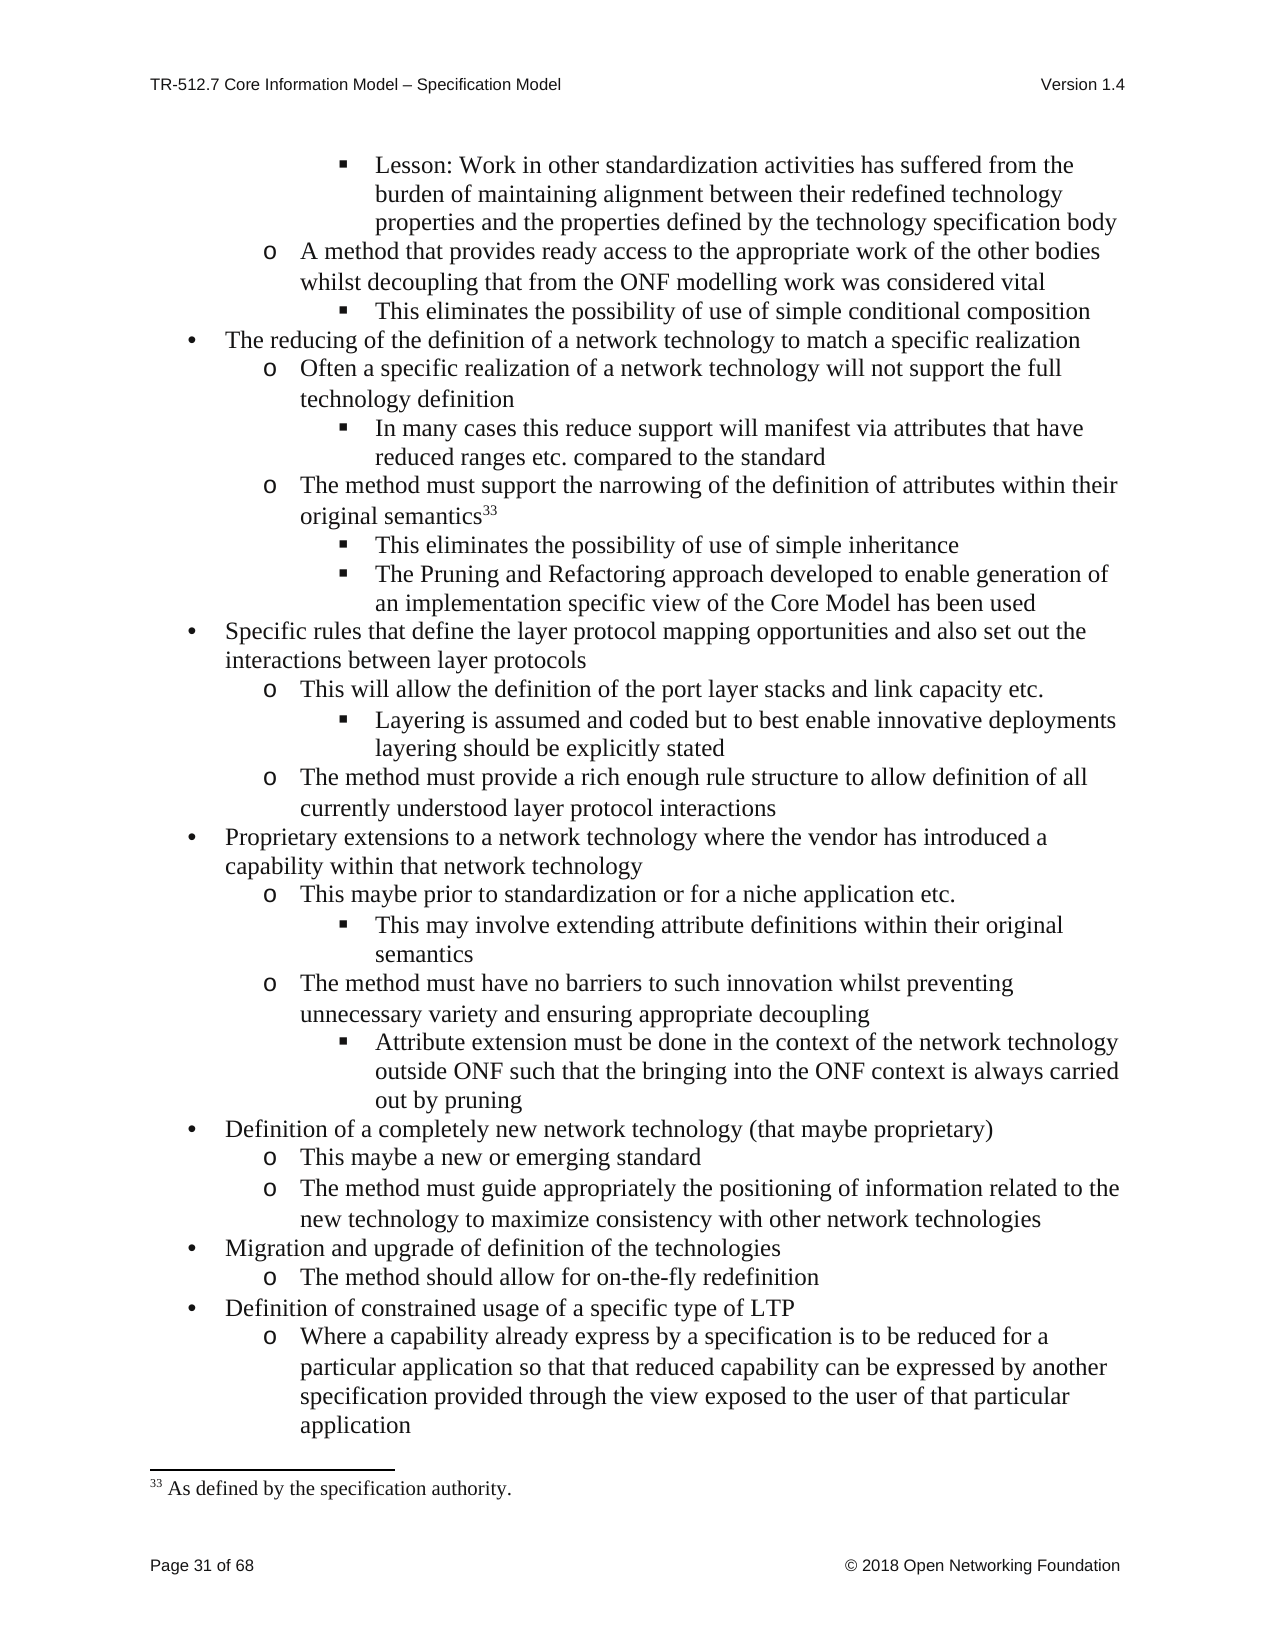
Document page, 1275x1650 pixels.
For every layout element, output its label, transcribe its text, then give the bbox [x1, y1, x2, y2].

list The method must support the narrowing of the definition of attributes within their original semantics [262, 471, 1125, 530]
list This may involve extending attribute definitions within their original semantics [337, 910, 1125, 968]
list Migration and upgrade of definition of the technologies [187, 1233, 1125, 1262]
list This maybe a new or emerging standard [262, 1142, 1125, 1173]
list The reducing of the definition of a network technology to match a specific realization [187, 324, 1125, 353]
list Often a specific realization of a network technology will not support the full technology definition [262, 353, 1125, 413]
list This eliminates the possibility of use of simple conditional composition [337, 296, 1125, 324]
list The Pruning and Refactoring approach developed to enable generation of an implementation specific view of the Core Model has been used [337, 559, 1125, 616]
list Where a capability already express by a specification is to be reduced for a particular application so that that reduced capability can be expressed by another specification provided through the view exposed to the user of that particular application [262, 1321, 1125, 1438]
list Definition of a completely new network technology (that maybe proprietary) [187, 1114, 1125, 1142]
list A method that provides ready access to the appropriate work of the other bodies whilst decoupling that from the ONF modelling work was considered vital [262, 236, 1125, 296]
list Layering is assumed and coded but to best enable innovative deployments layering should be explicitly stated [337, 705, 1125, 762]
list In many cases this reduce support will manifest via attributes that have reduced ranges etc. compared to the standard [337, 413, 1125, 471]
list The method must have no barriers to such innovation whilst preventing unnecessary variety and ensuring appropriate decoupling [262, 968, 1125, 1027]
list This maybe prior to standardization or for a niche application etc. [262, 879, 1125, 910]
list This eliminates the possibility of use of simple inheritance [337, 530, 1125, 559]
list The method must provide a rich enough rule structure to allow definition of all currently understood layer protocol interactions [262, 762, 1125, 822]
list Definition of constrained usage of a specific type of LTP [187, 1293, 1125, 1321]
list Attribute extension must be done in the context of the network technology outside ONF such that the bringing into the ONF context is always carried out by pruning [337, 1027, 1125, 1114]
list The method should allow for on-the-fly redefinition [262, 1262, 1125, 1293]
list The method must guide appropriately the positioning of information related to the new technology to maximize consistency with other network technologies [262, 1173, 1125, 1233]
list Proprietary extensions to a network technology where the vendor has introduced a capability within that network technology [187, 822, 1125, 879]
list Lesson: Work in other standardization activities has suffered from the burden of maintaining alignment between their redefined technology properties and the properties defined by the technology specification body [337, 150, 1125, 236]
list Specific rules that define the layer protocol mapping opportunities and also set out the interactions between layer protocols [187, 616, 1125, 674]
list This will allow the definition of the port layer stacks and link capacity etc. [262, 674, 1125, 705]
